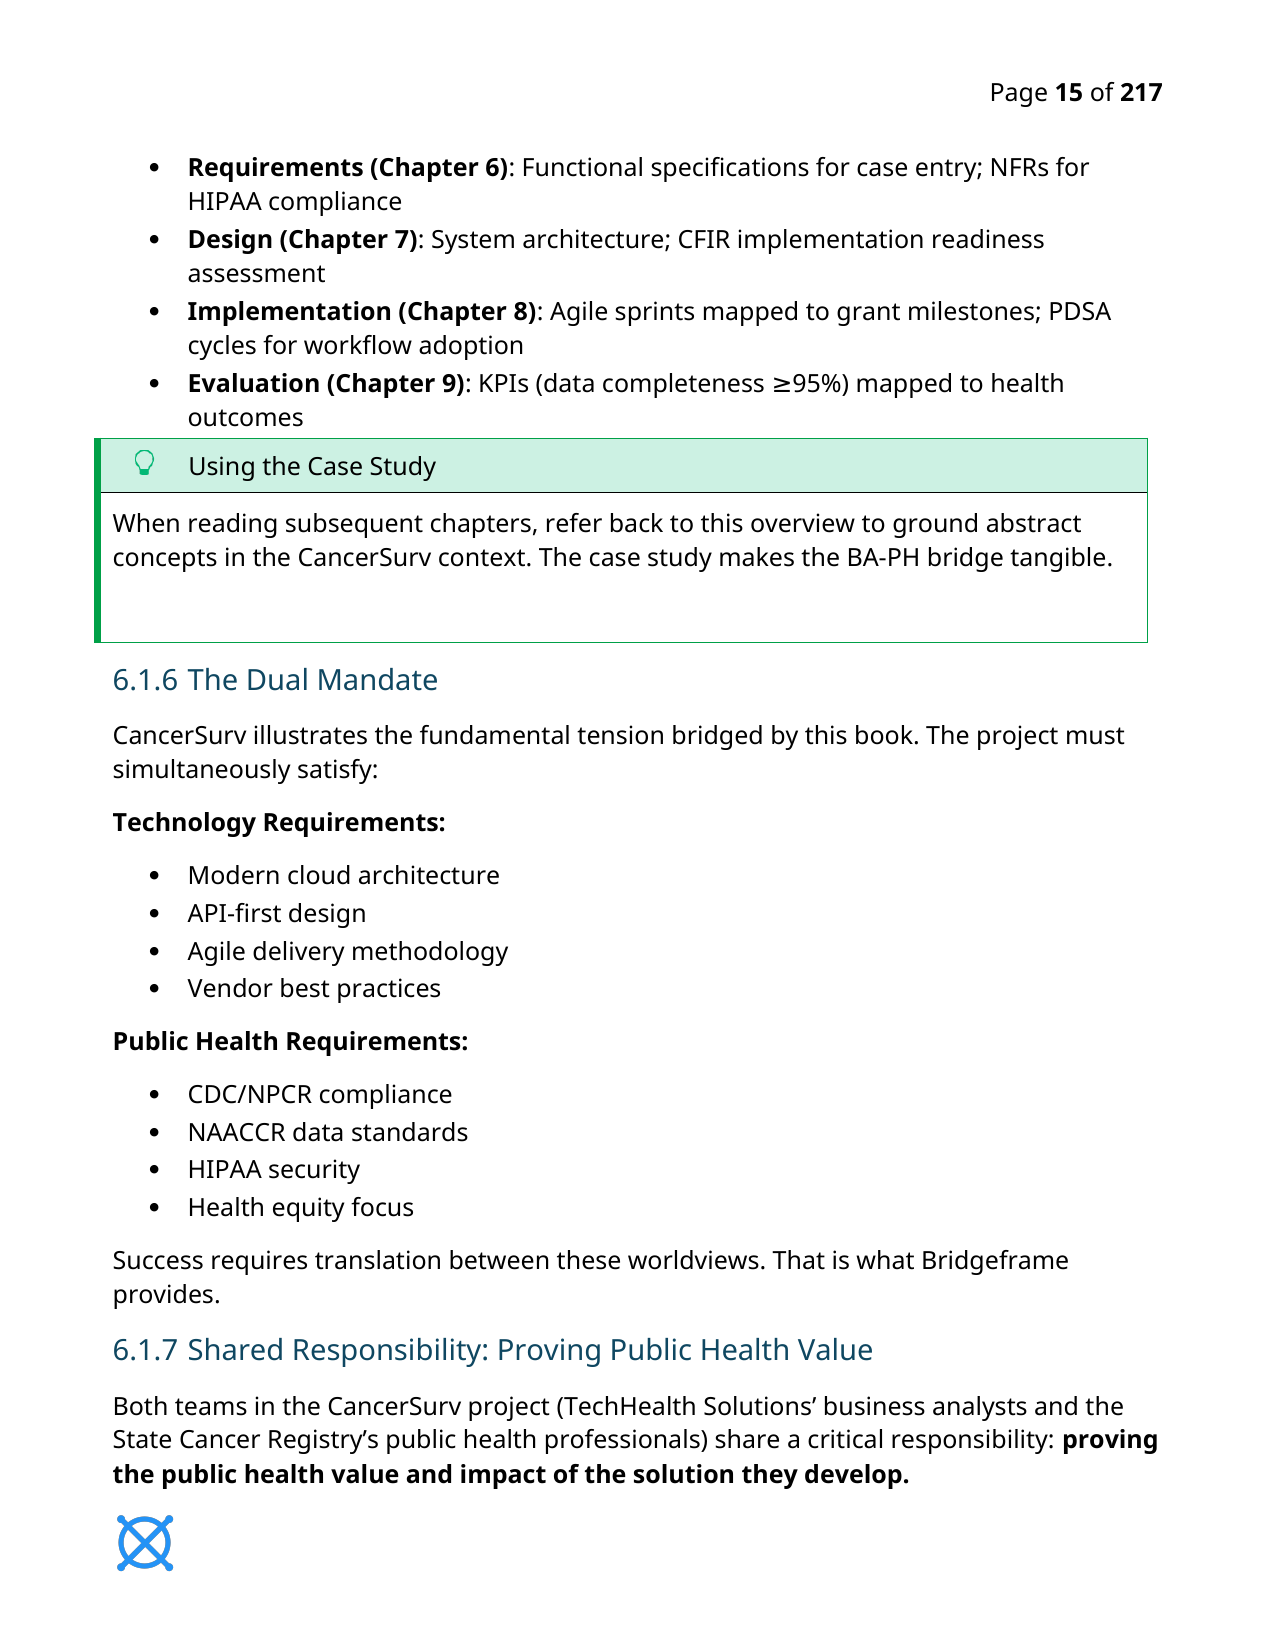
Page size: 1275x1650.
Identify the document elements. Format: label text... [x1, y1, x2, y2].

picture [131, 450, 157, 475]
list Modern cloud architecture [150, 857, 1162, 892]
list NAACCR data standards [150, 1114, 1162, 1148]
text Technology Requirements: [112, 805, 1162, 839]
table_cell When reading subsequent chapters, refer back to this overview to ground abstract concepts in the CancerSurv context. The case study makes the BA-PH bridge tangible. [101, 493, 1147, 642]
text Both teams in the CancerSurv project (TechHealth Solutions’ business analysts and the State Cancer Registry’s public health professionals) share a critical responsibility: proving the public health value and impact of the solution they develop. [112, 1388, 1162, 1490]
list API-first design [150, 895, 1162, 929]
list Vendor best practices [150, 971, 1162, 1005]
list Requirements (Chapter 6): Functional specifications for case entry; NFRs for HIPAA compliance [150, 150, 1162, 218]
list Agile delivery methodology [150, 933, 1162, 967]
list CDC/NPCR compliance [150, 1077, 1162, 1111]
text Public Health Requirements: [112, 1024, 1162, 1058]
list Evaluation (Chapter 9): KPIs (data completeness ≥95%) mapped to health outcomes [150, 366, 1162, 434]
subtitle The Dual Mandate [112, 659, 1162, 699]
subtitle Shared Responsibility: Proving Public Health Value [112, 1330, 1162, 1369]
table_header Using the Case Study [101, 439, 1147, 492]
list Implementation (Chapter 8): Agile sprints mapped to grant milestones; PDSA cycles for workflow adoption [150, 294, 1162, 362]
list HIPAA security [150, 1152, 1162, 1186]
text Success requires translation between these worldviews. That is what Bridgeframe provides. [112, 1243, 1162, 1311]
list Health equity focus [150, 1190, 1162, 1224]
picture [112, 1511, 177, 1575]
text CancerSurv illustrates the fundamental tension bridged by this book. The project must simultaneously satisfy: [112, 718, 1162, 786]
list Design (Chapter 7): System architecture; CFIR implementation readiness assessment [150, 222, 1162, 290]
